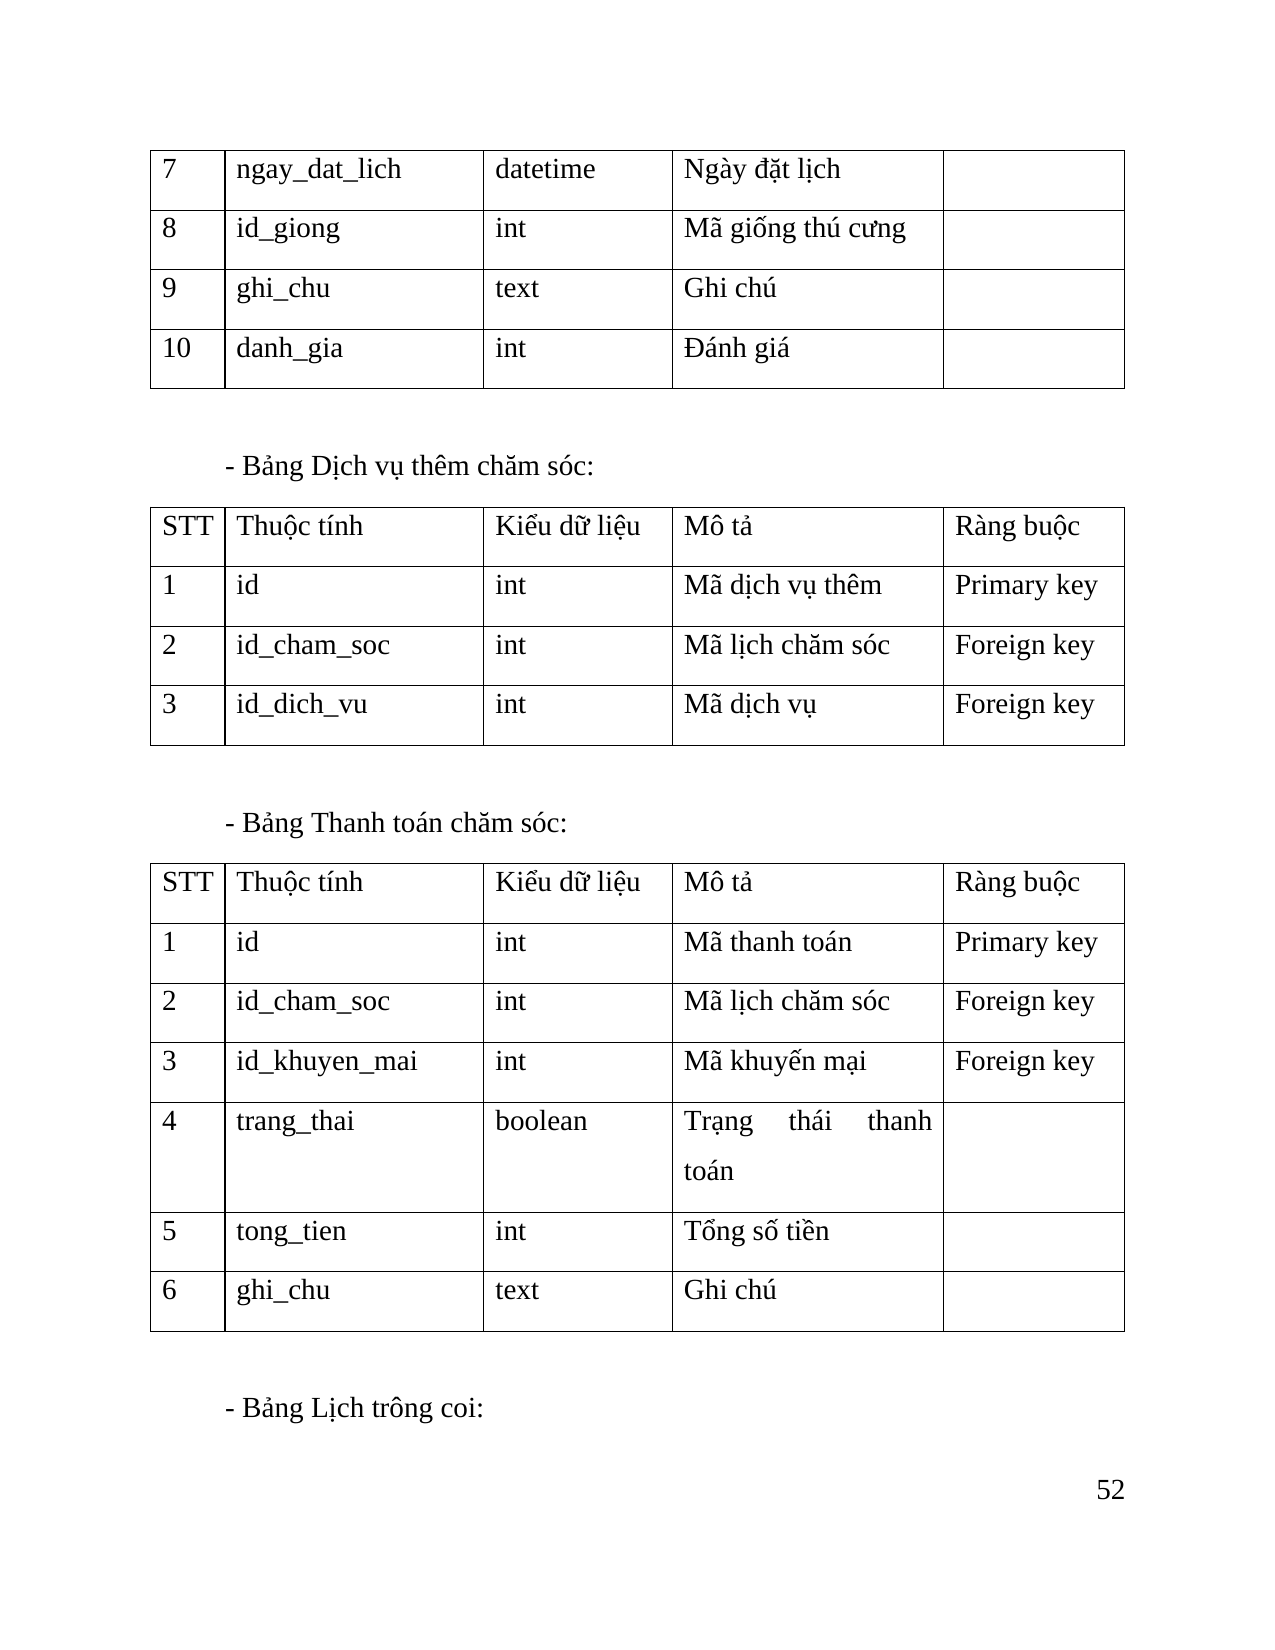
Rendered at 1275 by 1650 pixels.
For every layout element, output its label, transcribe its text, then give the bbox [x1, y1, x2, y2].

table_cell id [226, 567, 483, 626]
table_cell Mã lịch chăm sóc [673, 627, 943, 685]
table_cell ghi_chu [226, 1272, 483, 1331]
table_cell [944, 1213, 1124, 1271]
table_cell id_giong [226, 211, 483, 269]
table_header Kiểu dữ liệu [484, 508, 672, 566]
table_cell 3 [151, 686, 224, 745]
table_cell 5 [151, 1213, 224, 1271]
table_cell int [484, 984, 672, 1042]
table_header STT [151, 864, 224, 923]
table_cell int [484, 686, 672, 745]
text - Bảng Lịch trông coi: [150, 1390, 1125, 1424]
table_cell int [484, 924, 672, 982]
table_header Thuộc tính [226, 864, 483, 923]
table_cell 3 [151, 1043, 224, 1102]
table_cell Mã thanh toán [673, 924, 943, 982]
table_cell id_cham_soc [226, 627, 483, 685]
table_cell Primary key [944, 567, 1124, 626]
table_cell [944, 330, 1124, 388]
table_cell 6 [151, 1272, 224, 1331]
table_cell 1 [151, 567, 224, 626]
table_cell Primary key [944, 924, 1124, 982]
table_cell Đánh giá [673, 330, 943, 388]
table_cell Tổng số tiền [673, 1213, 943, 1271]
table_cell datetime [484, 151, 672, 209]
table_cell 1 [151, 924, 224, 982]
table_cell danh_gia [226, 330, 483, 388]
table_header Mô tả [673, 508, 943, 566]
table_cell Mã giống thú cưng [673, 211, 943, 269]
table_cell tong_tien [226, 1213, 483, 1271]
table_cell int [484, 567, 672, 626]
table_cell 7 [151, 151, 224, 209]
table_cell text [484, 270, 672, 329]
table_cell [944, 151, 1124, 209]
table_cell trang_thai [226, 1103, 483, 1212]
table_header Thuộc tính [226, 508, 483, 566]
table_cell Mã lịch chăm sóc [673, 984, 943, 1042]
table_cell text [484, 1272, 672, 1331]
table_cell Mã khuyến mại [673, 1043, 943, 1102]
table_cell Trạng thái thanh toán [673, 1103, 943, 1212]
table_cell ngay_dat_lich [226, 151, 483, 209]
table_cell Ghi chú [673, 270, 943, 329]
table_header Mô tả [673, 864, 943, 923]
text - Bảng Dịch vụ thêm chăm sóc: [150, 448, 1125, 482]
table_cell id_dich_vu [226, 686, 483, 745]
table_cell Mã dịch vụ thêm [673, 567, 943, 626]
table_cell [944, 1272, 1124, 1331]
table_cell Foreign key [944, 1043, 1124, 1102]
table_cell int [484, 330, 672, 388]
table_cell [944, 1103, 1124, 1212]
table_cell int [484, 627, 672, 685]
table_cell Ngày đặt lịch [673, 151, 943, 209]
table_cell id [226, 924, 483, 982]
table_cell int [484, 1213, 672, 1271]
table_cell Foreign key [944, 984, 1124, 1042]
table_cell 10 [151, 330, 224, 388]
table_cell id_cham_soc [226, 984, 483, 1042]
table_cell ghi_chu [226, 270, 483, 329]
table_cell 2 [151, 984, 224, 1042]
table_cell Mã dịch vụ [673, 686, 943, 745]
table_header Ràng buộc [944, 864, 1124, 923]
table_cell Foreign key [944, 686, 1124, 745]
table_cell boolean [484, 1103, 672, 1212]
table_cell 2 [151, 627, 224, 685]
table_cell [944, 270, 1124, 329]
table_cell 9 [151, 270, 224, 329]
table_header STT [151, 508, 224, 566]
table_cell int [484, 211, 672, 269]
table_header Ràng buộc [944, 508, 1124, 566]
table_cell id_khuyen_mai [226, 1043, 483, 1102]
table_cell [944, 211, 1124, 269]
table_cell int [484, 1043, 672, 1102]
table_cell Ghi chú [673, 1272, 943, 1331]
table_cell 4 [151, 1103, 224, 1212]
text - Bảng Thanh toán chăm sóc: [150, 805, 1125, 838]
table_header Kiểu dữ liệu [484, 864, 672, 923]
table_cell Foreign key [944, 627, 1124, 685]
table_cell 8 [151, 211, 224, 269]
